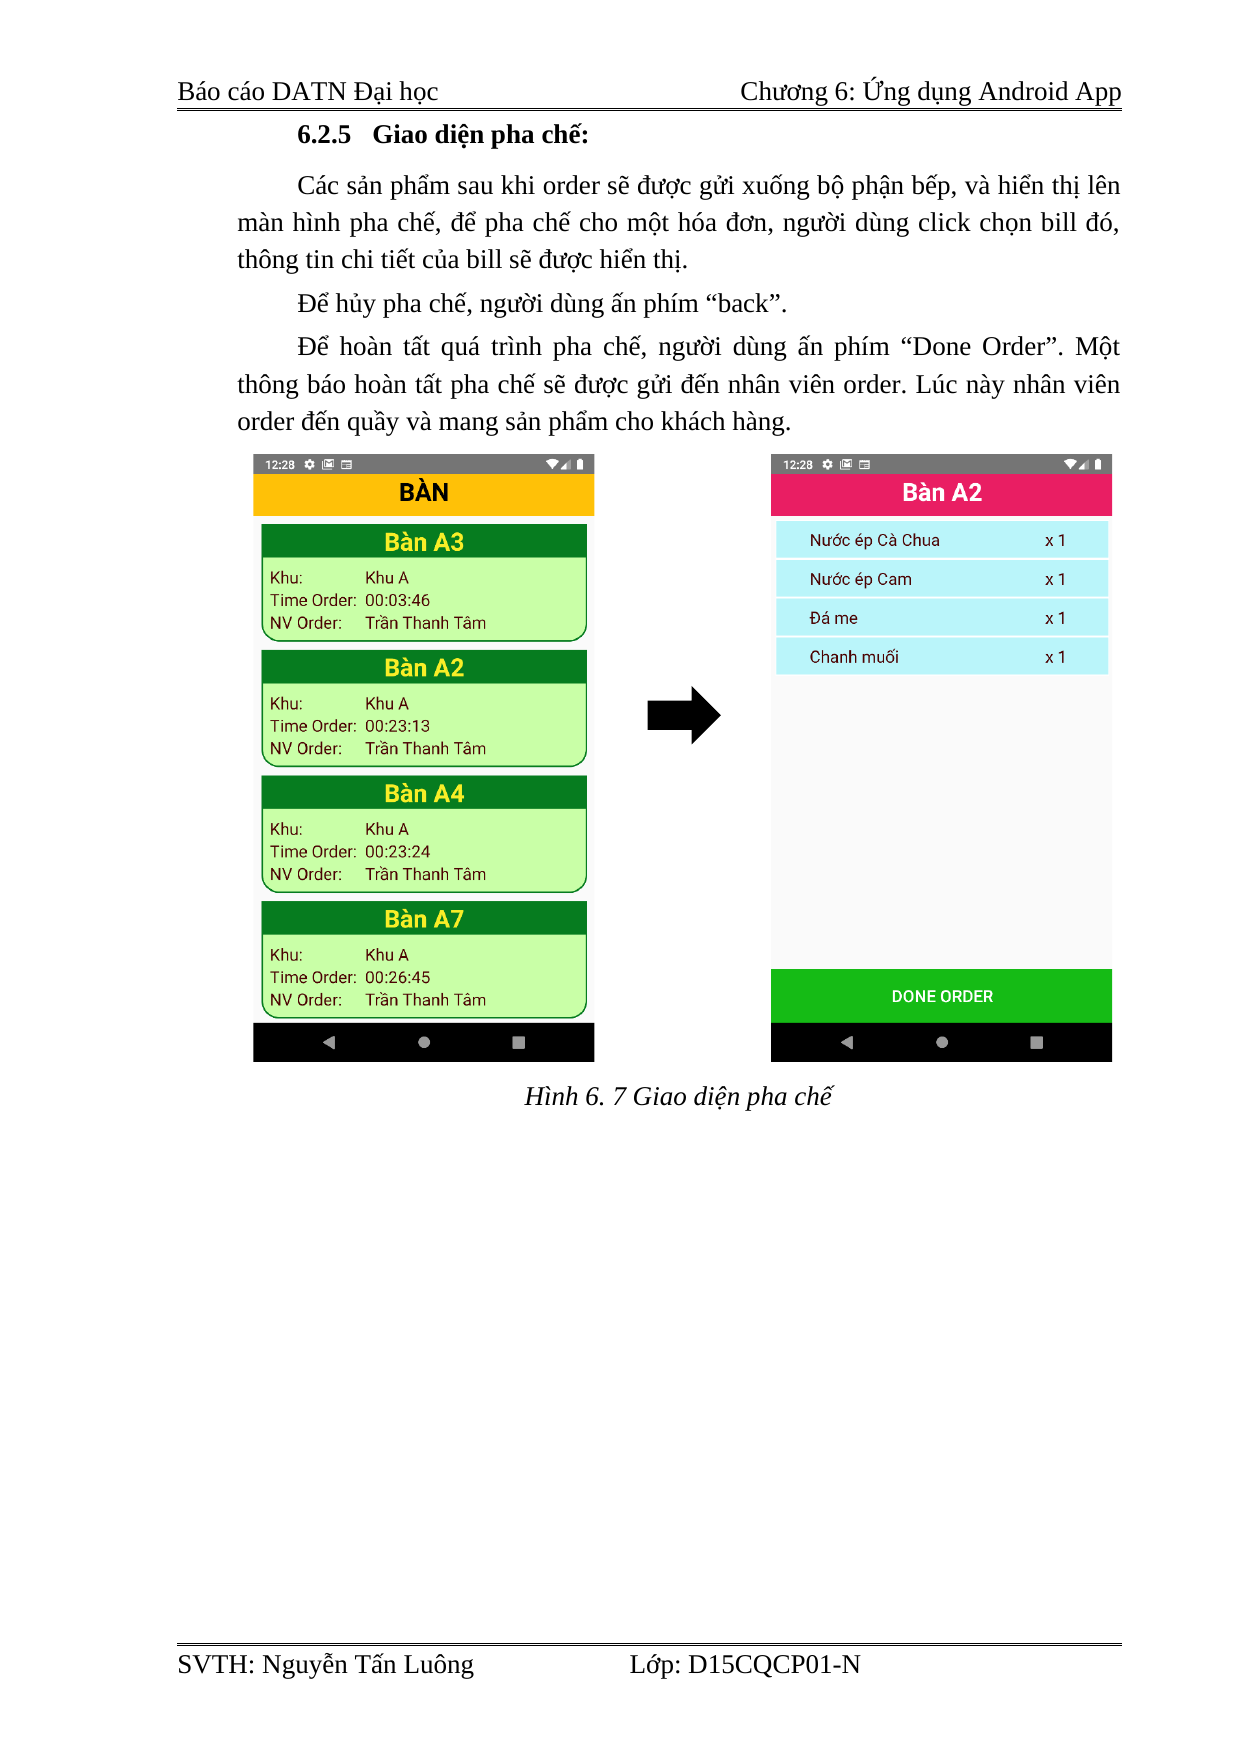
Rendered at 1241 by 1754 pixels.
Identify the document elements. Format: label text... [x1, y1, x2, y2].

text Các sản phẩm sau khi order sẽ được gửi xuống bộ phận bếp, và hiển thị lên màn hình pha chế, để pha chế cho một hóa đơn, người dùng click chọn bill đó, thông tin chi tiết của bill sẽ được hiển thị. [237, 169, 1122, 274]
list Giao diện pha chế: [297, 118, 1122, 150]
text Hình 6. 7 Giao diện pha chế [237, 1080, 1122, 1111]
picture [253, 454, 595, 1062]
table_header [242, 449, 714, 1074]
picture [771, 454, 1113, 1062]
text Để hoàn tất quá trình pha chế, người dùng ấn phím “Done Order”. Một thông báo hoàn tất pha chế sẽ được gửi đến nhân viên order. Lúc này nhân viên order đến quầy và mang sản phẩm cho khách hàng. [237, 330, 1122, 436]
text Để hủy pha chế, người dùng ấn phím “back”. [237, 287, 1122, 318]
table_header [714, 449, 1123, 1074]
